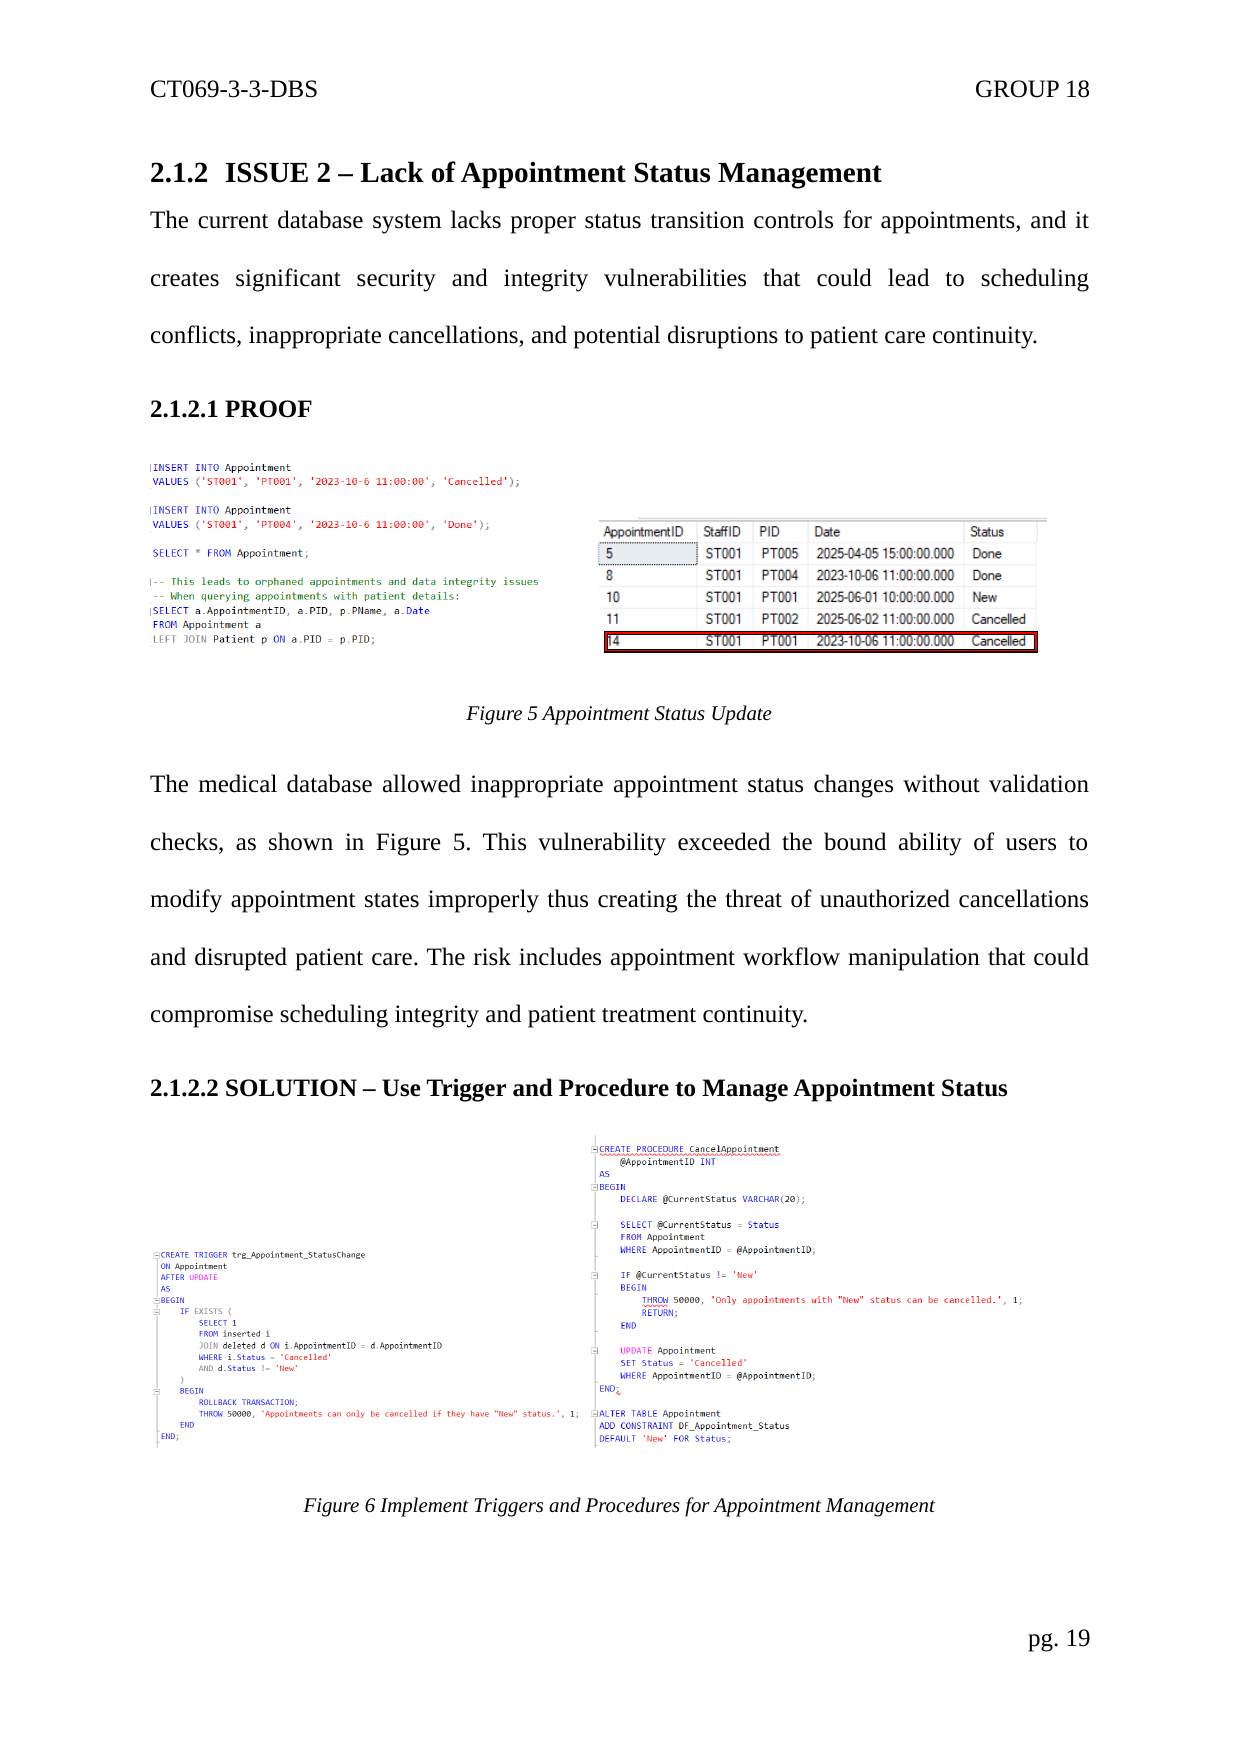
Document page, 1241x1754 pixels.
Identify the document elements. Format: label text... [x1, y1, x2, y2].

subtitle 2.1.2 ISSUE 2 – Lack of Appointment Status Management [150, 155, 1090, 188]
text Figure 6 Implement Triggers and Procedures for Appointment Management [150, 1493, 1090, 1517]
subtitle 2.1.2.2 SOLUTION – Use Trigger and Procedure to Manage Appointment Status [150, 1073, 1090, 1102]
text The medical database allowed inappropriate appointment status changes without validation checks, as shown in Figure 5. This vulnerability exceeded the bound ability of users to modify appointment states improperly thus creating the threat of unauthorized cancellations and disrupted patient care. The risk includes appointment workflow manipulation that could compromise scheduling integrity and patient treatment continuity. [150, 769, 1090, 1028]
picture [598, 517, 1047, 655]
picture [150, 456, 593, 655]
picture [588, 1135, 1033, 1448]
text The current database system lacks proper status transition controls for appointments, and it creates significant security and integrity vulnerabilities that could lead to scheduling conflicts, inappropriate cancellations, and potential disruptions to patient care continuity. [150, 205, 1090, 349]
picture [150, 1240, 583, 1448]
subtitle 2.1.2.1 PROOF [150, 394, 1090, 423]
text Figure 5 Appointment Status Update [150, 700, 1090, 724]
